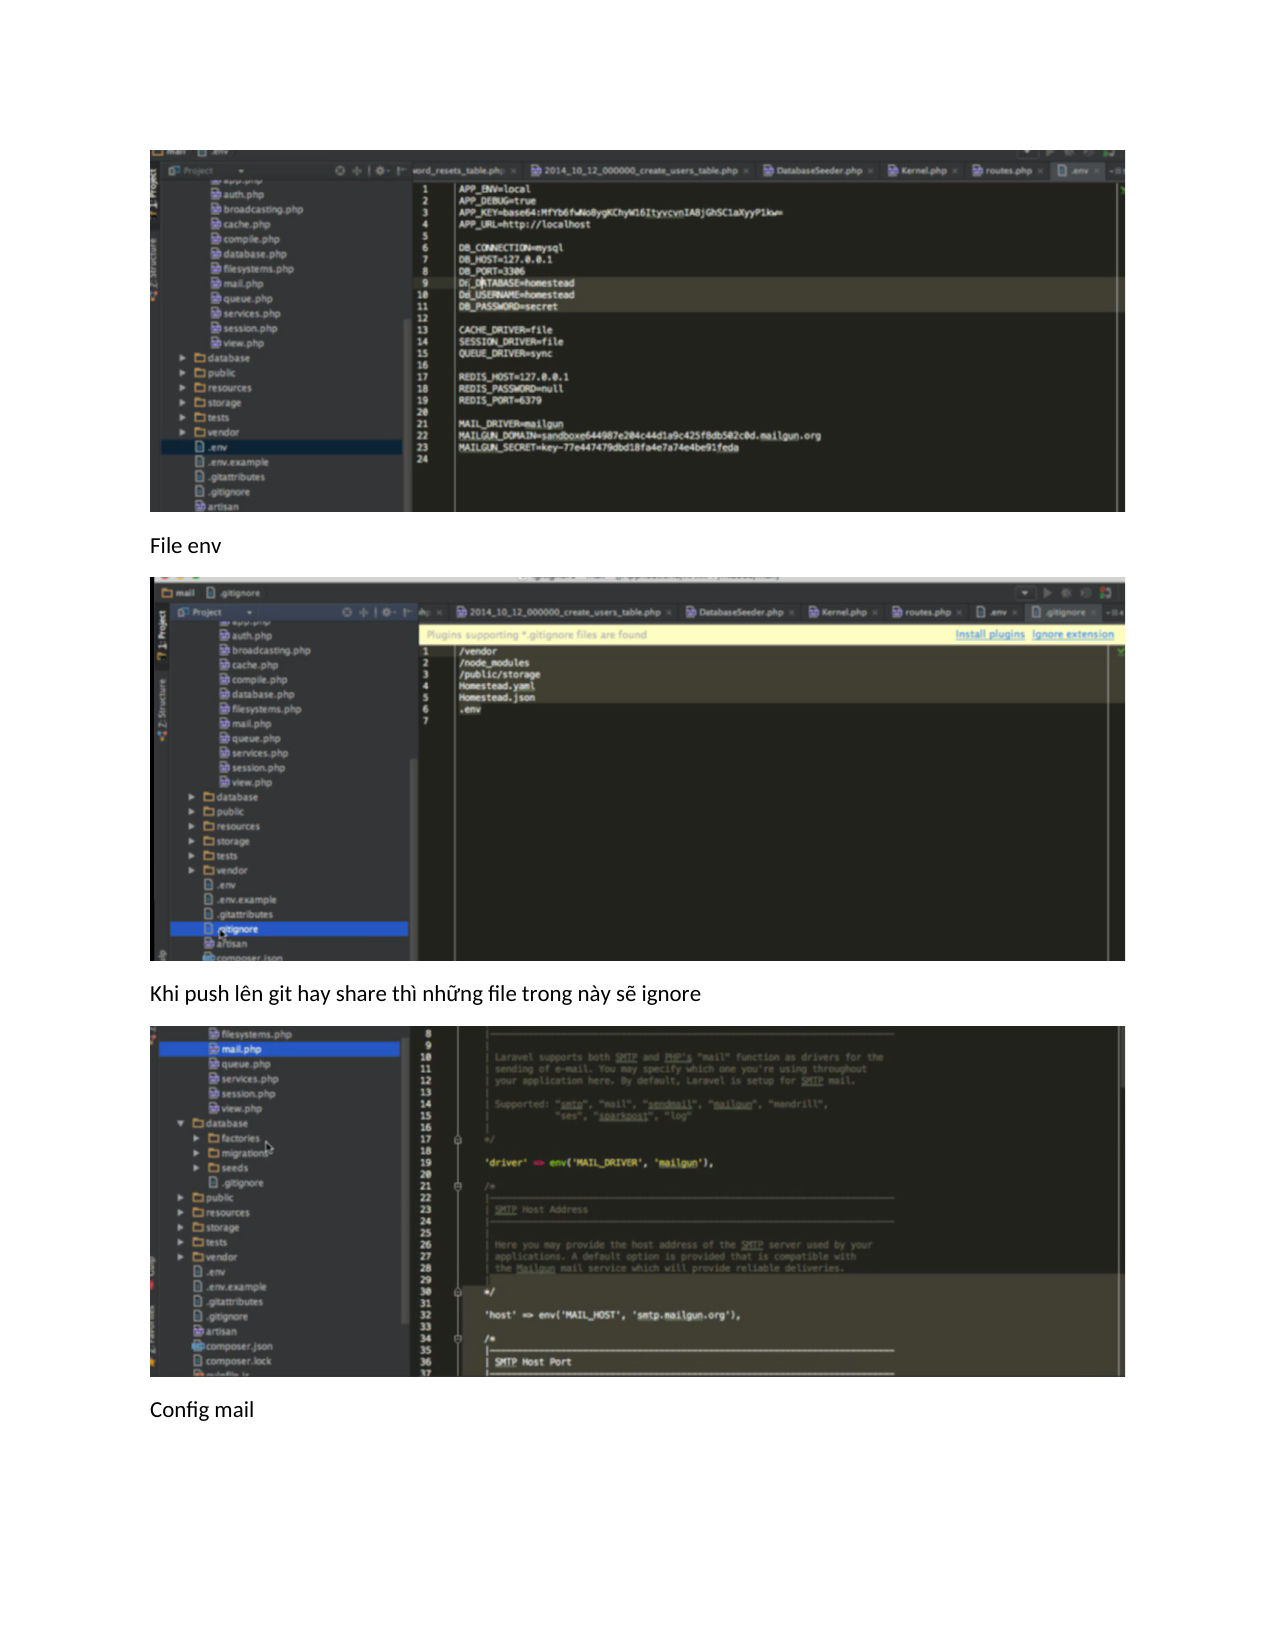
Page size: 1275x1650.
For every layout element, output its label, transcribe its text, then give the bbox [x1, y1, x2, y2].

text Config mail [150, 1395, 1125, 1423]
picture [150, 150, 1125, 512]
text File env [150, 531, 1125, 559]
text Khi push lên git hay share thì những file trong này sẽ ignore [150, 979, 1125, 1008]
picture [150, 1026, 1125, 1377]
picture [150, 577, 1125, 961]
